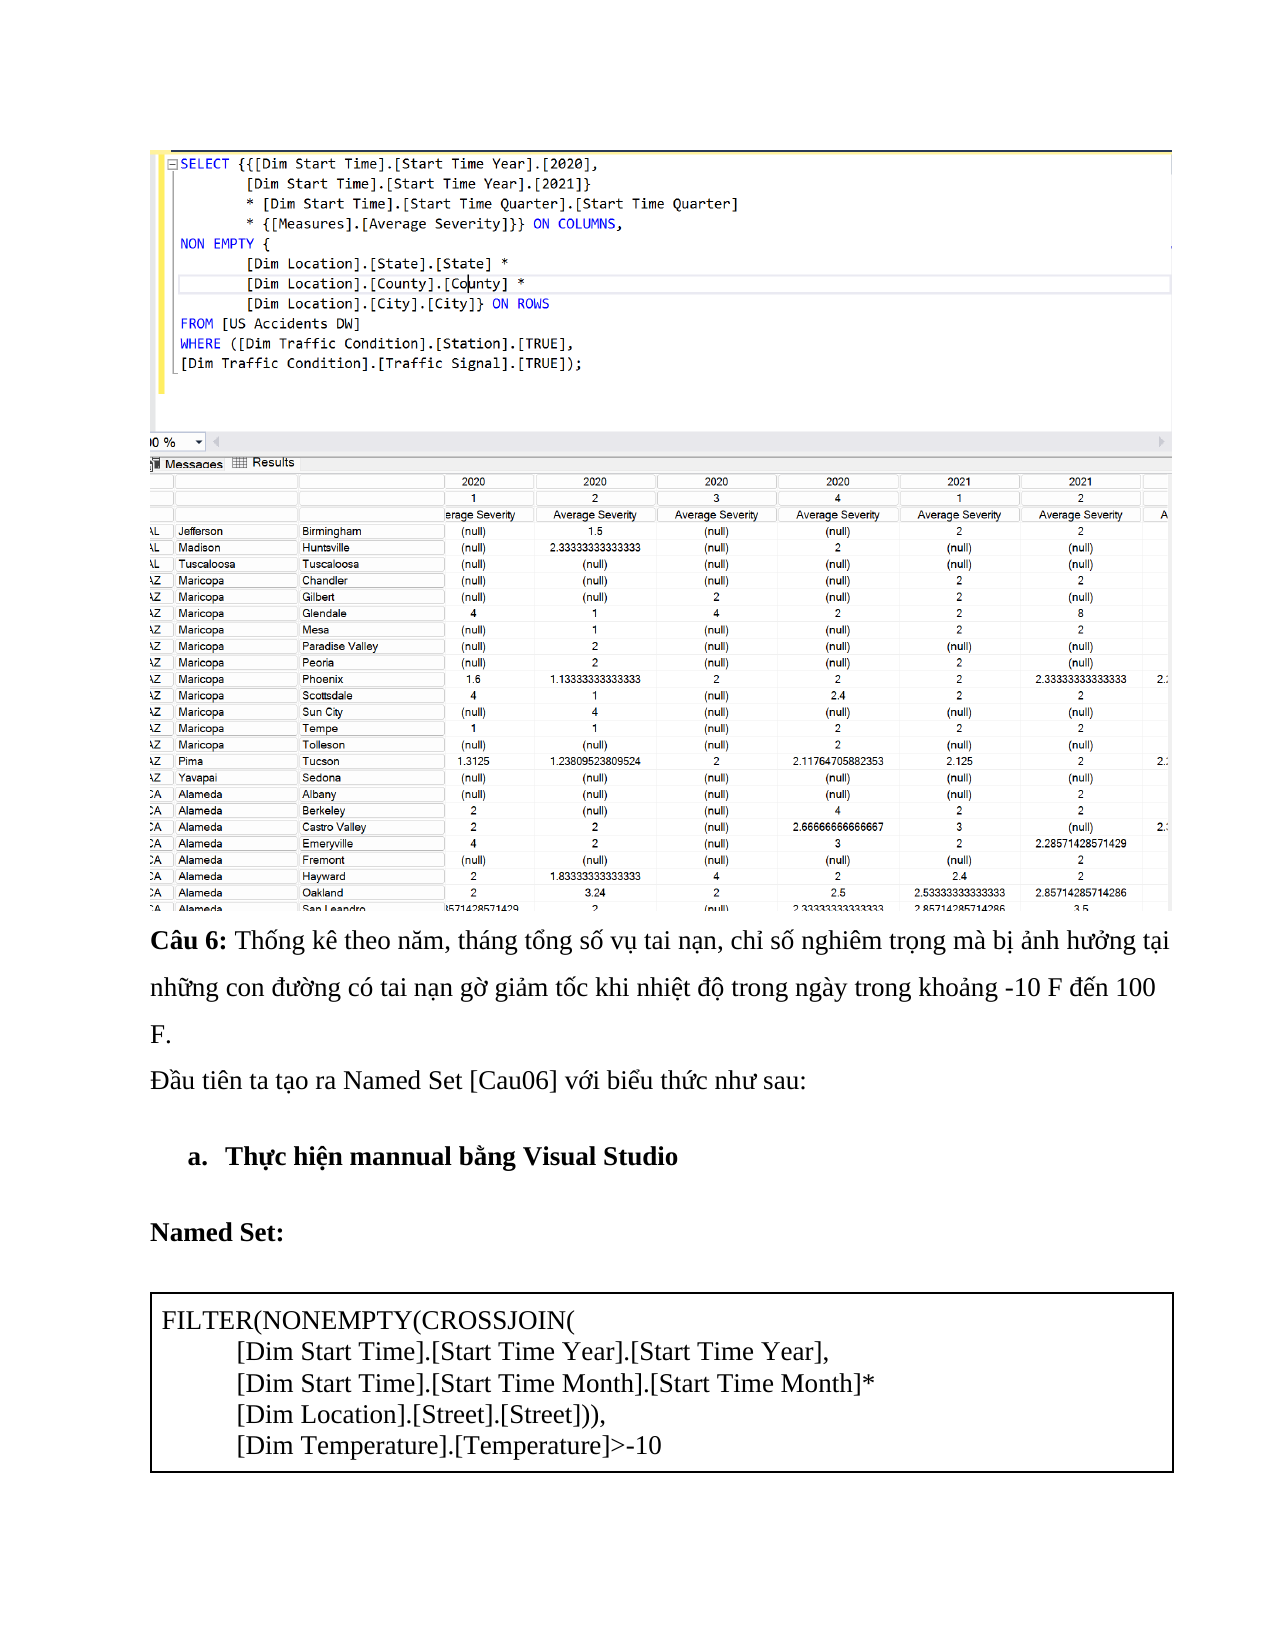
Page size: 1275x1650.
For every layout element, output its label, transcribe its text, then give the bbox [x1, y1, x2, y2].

text Câu 6: Thống kê theo năm, tháng tổng số vụ tai nạn, chỉ số nghiêm trọng mà bị ảnh hưởng tại những con đường có tai nạn gờ giảm tốc khi nhiệt độ trong ngày trong khoảng -10 F đến 100 F. [150, 924, 1172, 1049]
text Đầu tiên ta tạo ra Named Set [Cau06] với biểu thức như sau: [150, 1064, 1172, 1096]
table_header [152, 1294, 1172, 1471]
text Named Set: [150, 1216, 1172, 1247]
list Thực hiện mannual bằng Visual Studio [187, 1140, 1172, 1171]
picture [150, 150, 1172, 911]
